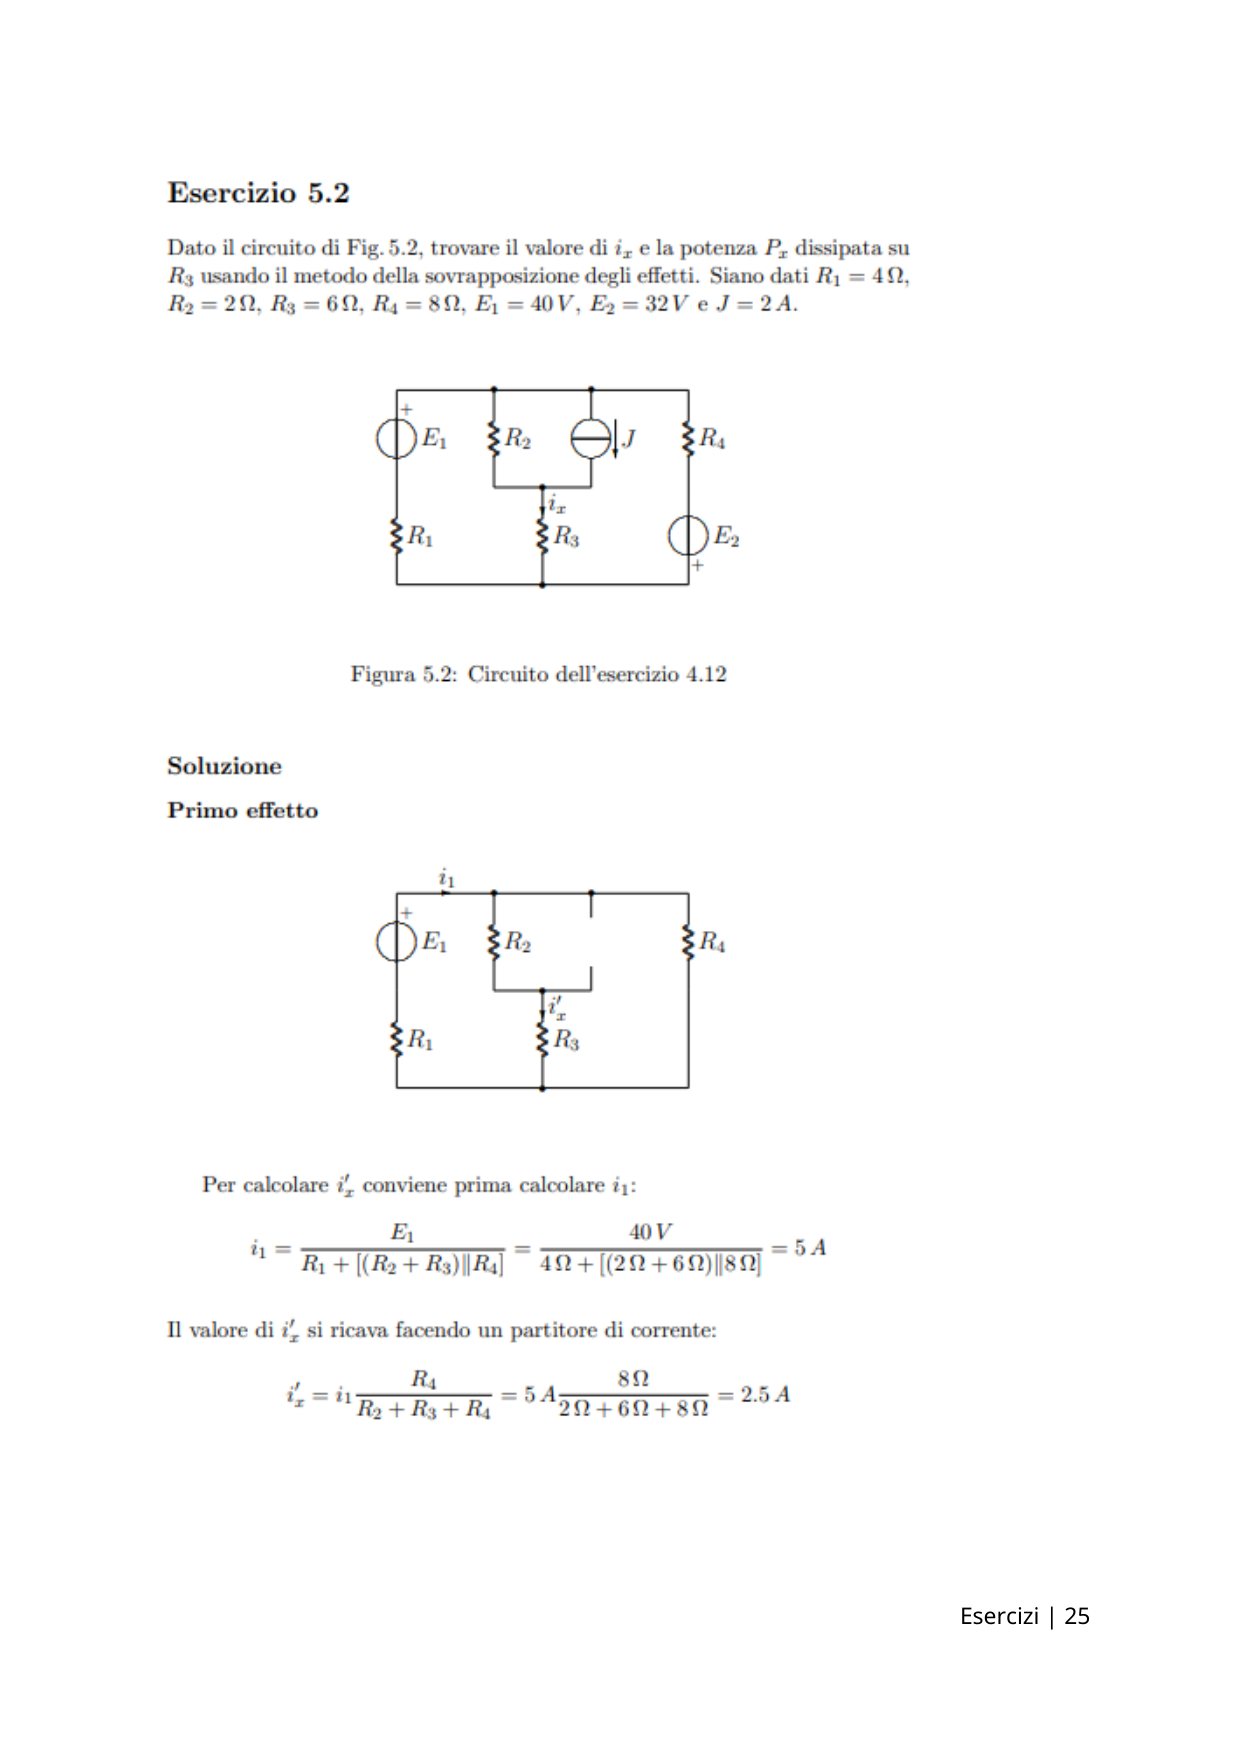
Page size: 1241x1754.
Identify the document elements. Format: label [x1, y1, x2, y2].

picture [150, 166, 968, 1472]
